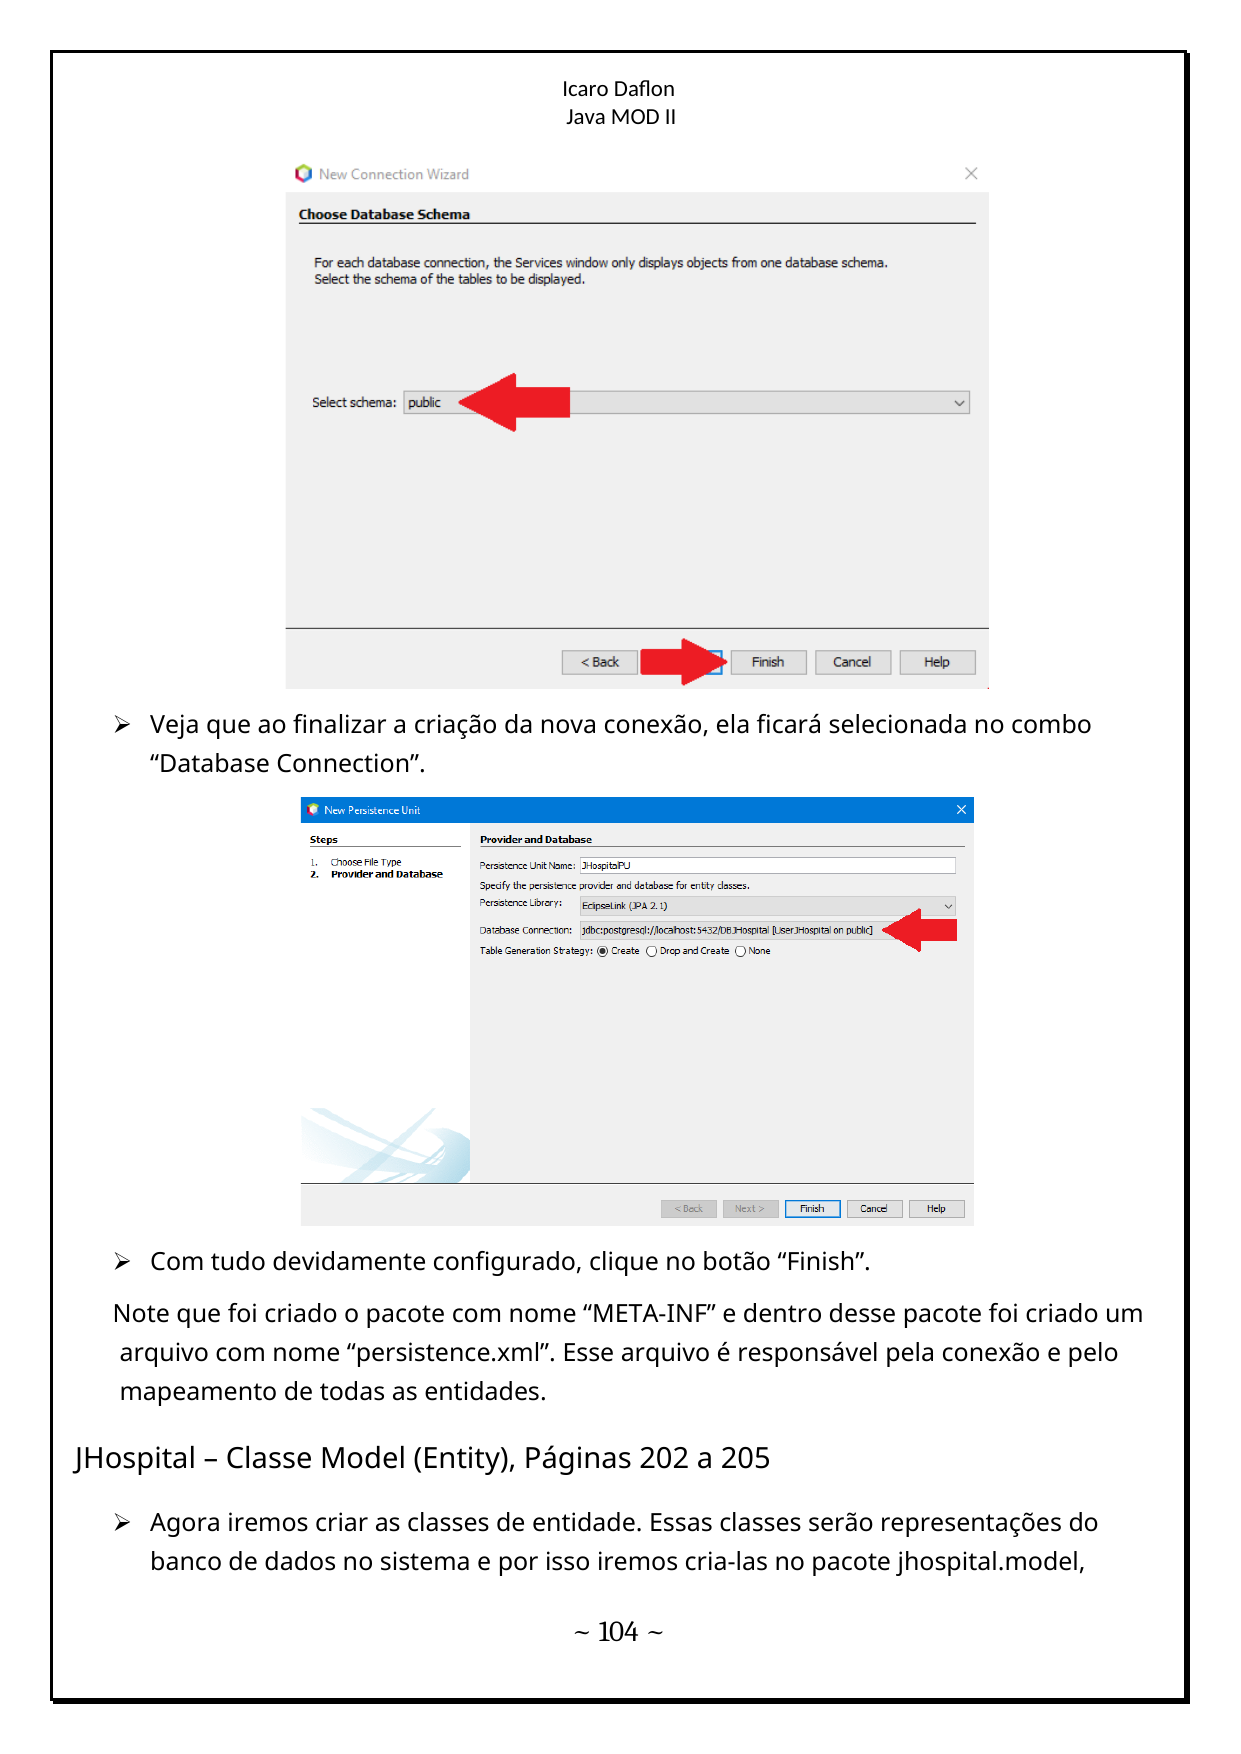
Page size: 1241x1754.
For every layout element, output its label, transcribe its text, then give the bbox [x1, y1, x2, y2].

text JHospital – Classe Model (Entity), Páginas 202 a 205 [75, 1438, 1162, 1477]
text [112, 1504, 1162, 1577]
picture [285, 157, 989, 689]
picture [300, 797, 974, 1226]
text Veja que ao finalizar a criação da nova conexão, ela ficará selecionada no combo “Database Connection”. [112, 706, 1162, 779]
text Com tudo devidamente configurado, clique no botão “Finish”. [112, 1243, 1162, 1278]
list Note que foi criado o pacote com nome “META-INF” e dentro desse pacote foi criado um arquivo com nome “persistence.xml”. Esse arquivo é responsável pela conexão e pelo mapeamento de todas as entidades. [112, 1295, 1162, 1408]
